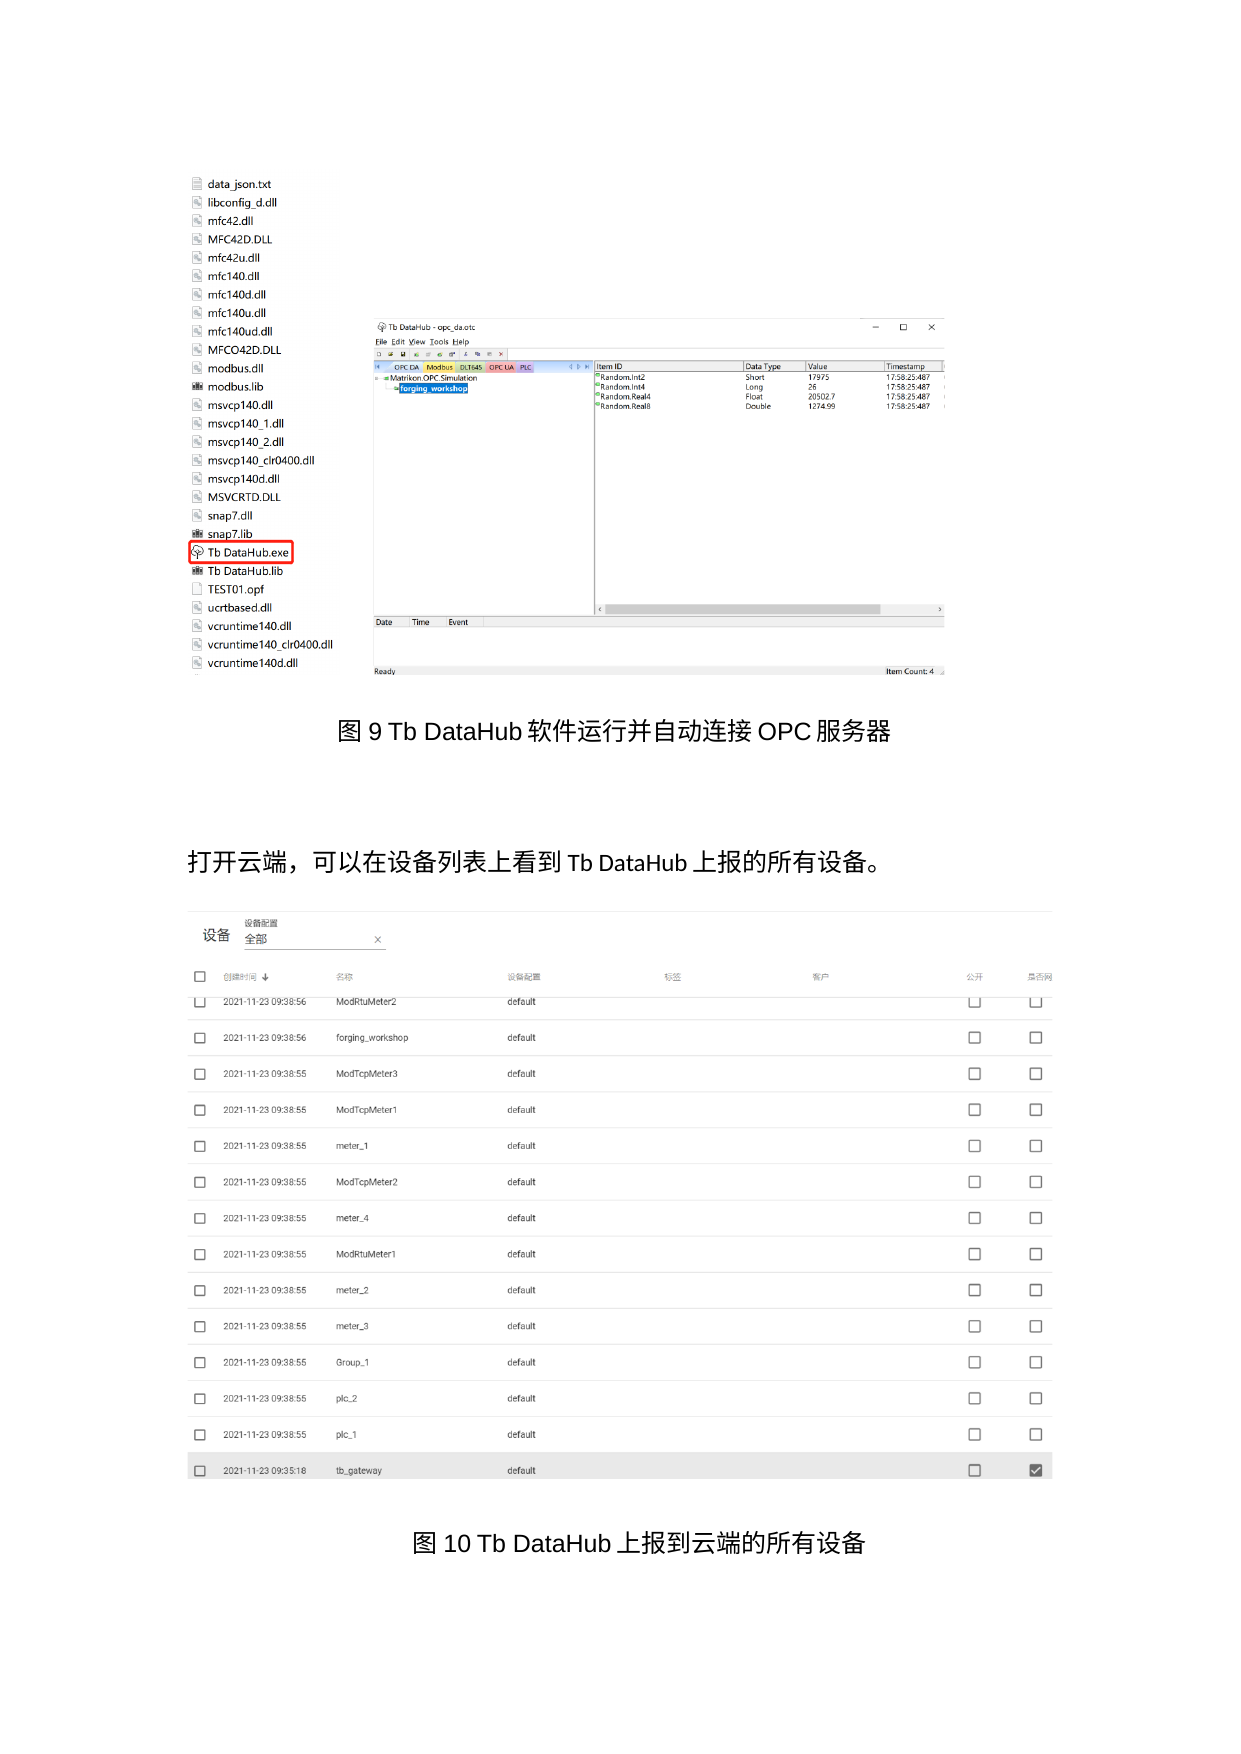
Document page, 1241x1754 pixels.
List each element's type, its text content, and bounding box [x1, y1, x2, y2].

list 图 10 Tb DataHub上报到云端的所有设备 [187, 1509, 1053, 1574]
picture [187, 169, 340, 675]
list 图 9 Tb DataHub软件运行并自动连接OPC服务器 [187, 697, 1053, 762]
picture [373, 318, 945, 675]
picture [187, 911, 1053, 1479]
text 打开云端，可以在设备列表上看到Tb DataHub上报的所有设备。 [187, 828, 1053, 893]
